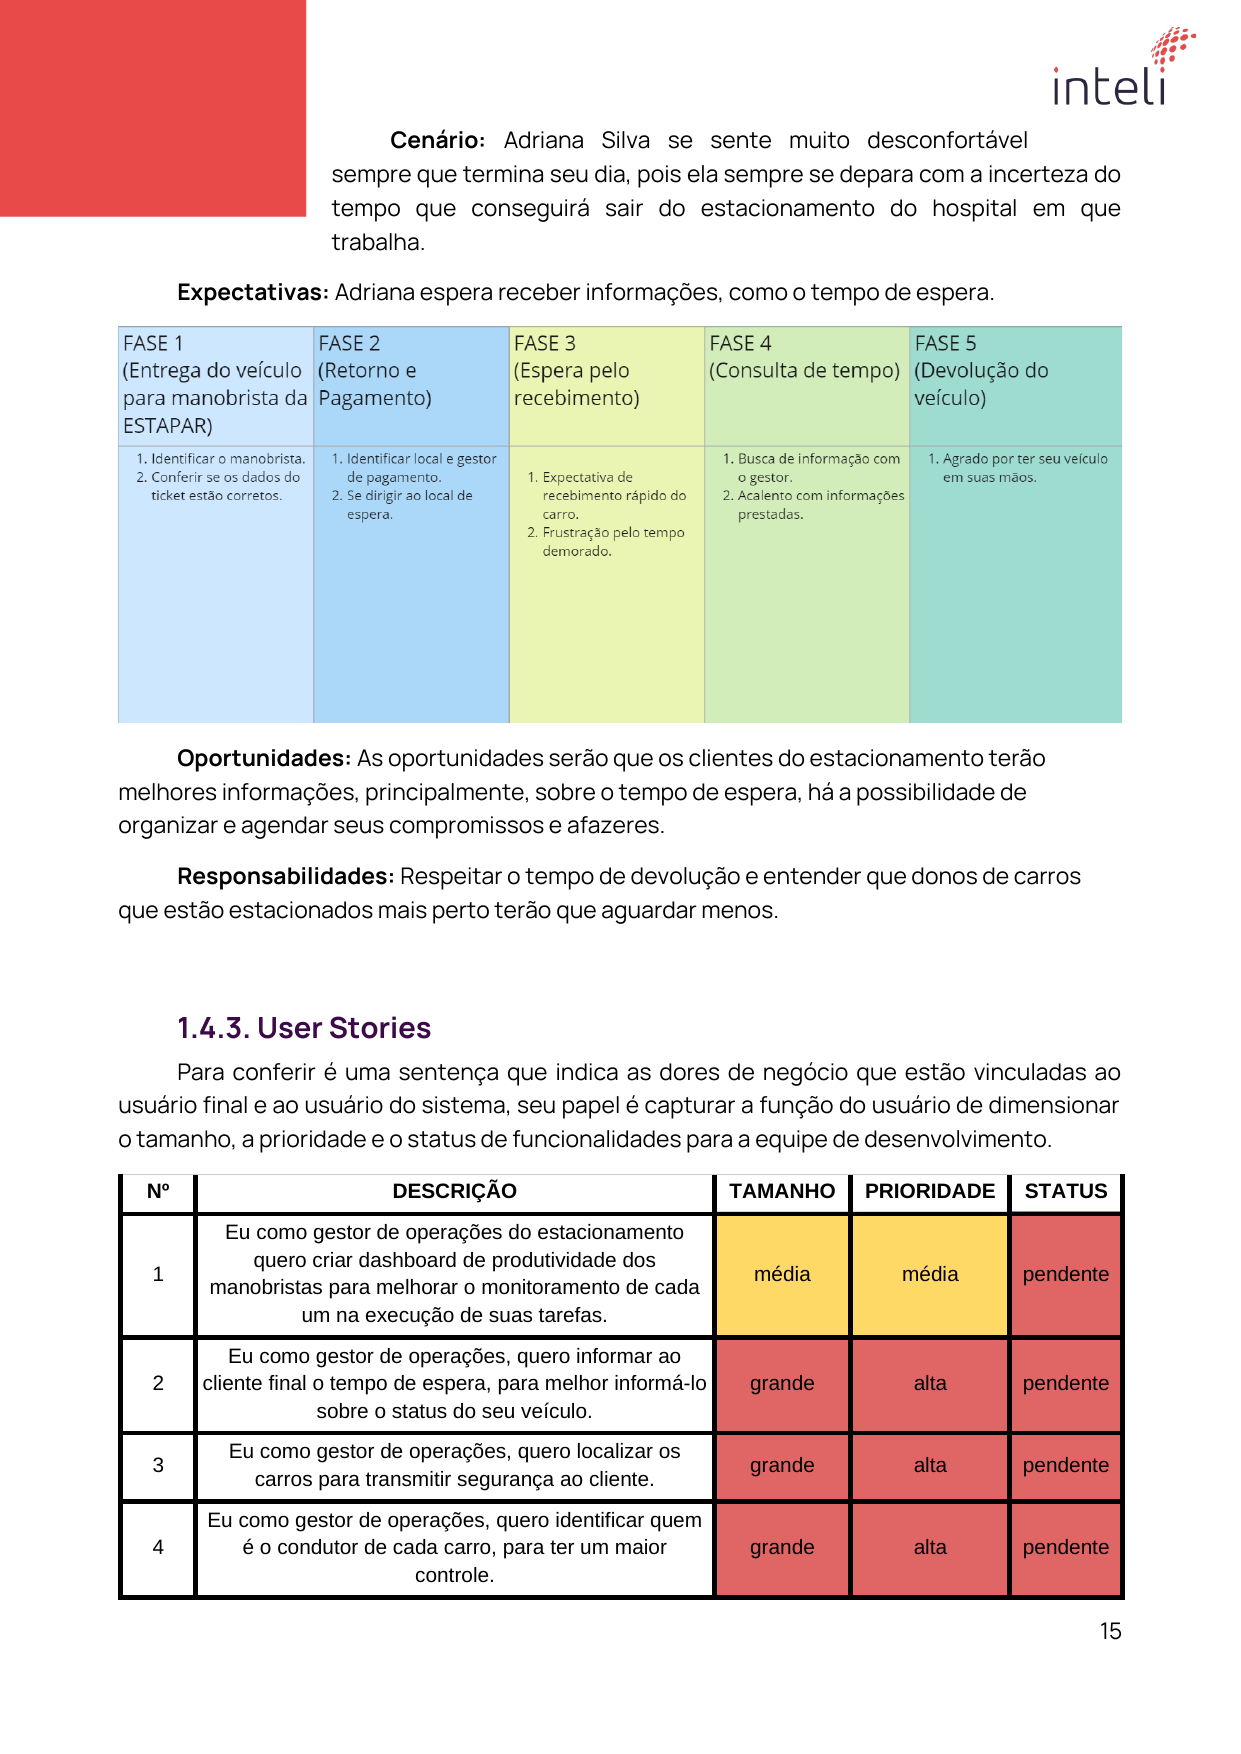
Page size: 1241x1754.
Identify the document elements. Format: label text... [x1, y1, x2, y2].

subtitle 1.4.3. User Stories [118, 1007, 1122, 1047]
text Para conferir é uma sentença que indica as dores de negócio que estão vinculadas ao usuário final e ao usuário do sistema, seu papel é capturar a função do usuário de dimensionar o tamanho, a prioridade e o status de funcionalidades para a equipe de desenvolvimento. [118, 1055, 1122, 1154]
picture [118, 326, 1123, 723]
text Expectativas: Adriana espera receber informações, como o tempo de espera. [118, 276, 1122, 307]
picture [1054, 27, 1197, 105]
text Oportunidades: As oportunidades serão que os clientes do estacionamento terão melhores informações, principalmente, sobre o tempo de espera, há a possibilidade de organizar e agendar seus compromissos e afazeres. [118, 742, 1122, 841]
picture [0, 0, 307, 217]
text Responsabilidades: Respeitar o tempo de devolução e entender que donos de carros que estão estacionados mais perto terão que aguardar menos. [118, 860, 1122, 925]
text Cenário: Adriana Silva se sente muito desconfortável sempre que termina seu dia, pois ela sempre se depara com a incerteza do tempo que conseguirá sair do estacionamento do hospital em que trabalha. [118, 124, 1122, 257]
